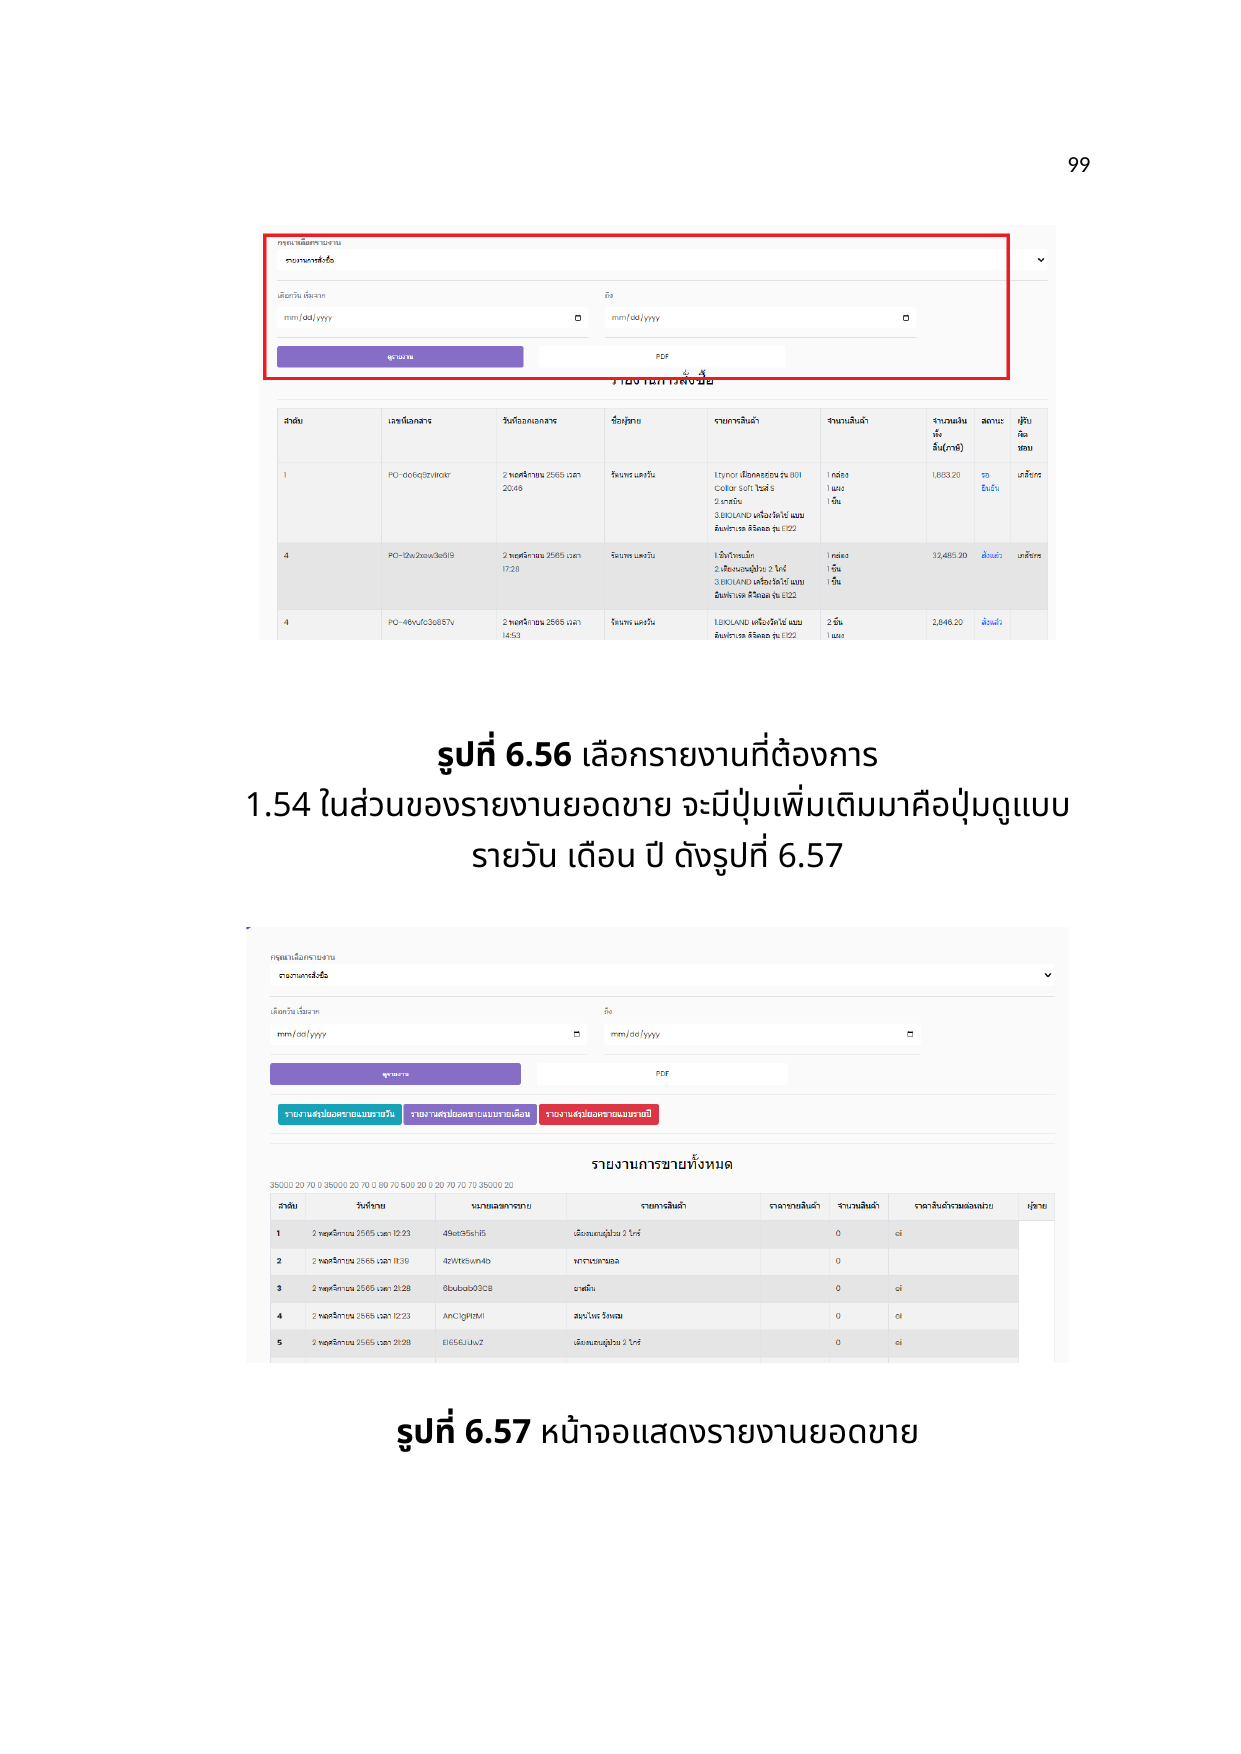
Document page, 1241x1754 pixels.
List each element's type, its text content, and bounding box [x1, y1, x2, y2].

text รูปที่ 6.56 เลือกรายงานที่ต้องการ [225, 731, 1090, 781]
text รูปที่ 6.57 หน้าจอแสดงรายงานยอดขาย [225, 1408, 1090, 1458]
picture [259, 225, 1057, 640]
picture [246, 927, 1069, 1363]
text 1.54 ในส่วนของรายงานยอดขาย จะมีปุ่มเพิ่มเติมมาคือปุ่มดูแบบรายวัน เดือน ปี ดังรูปที่ 6.57 [225, 781, 1090, 882]
